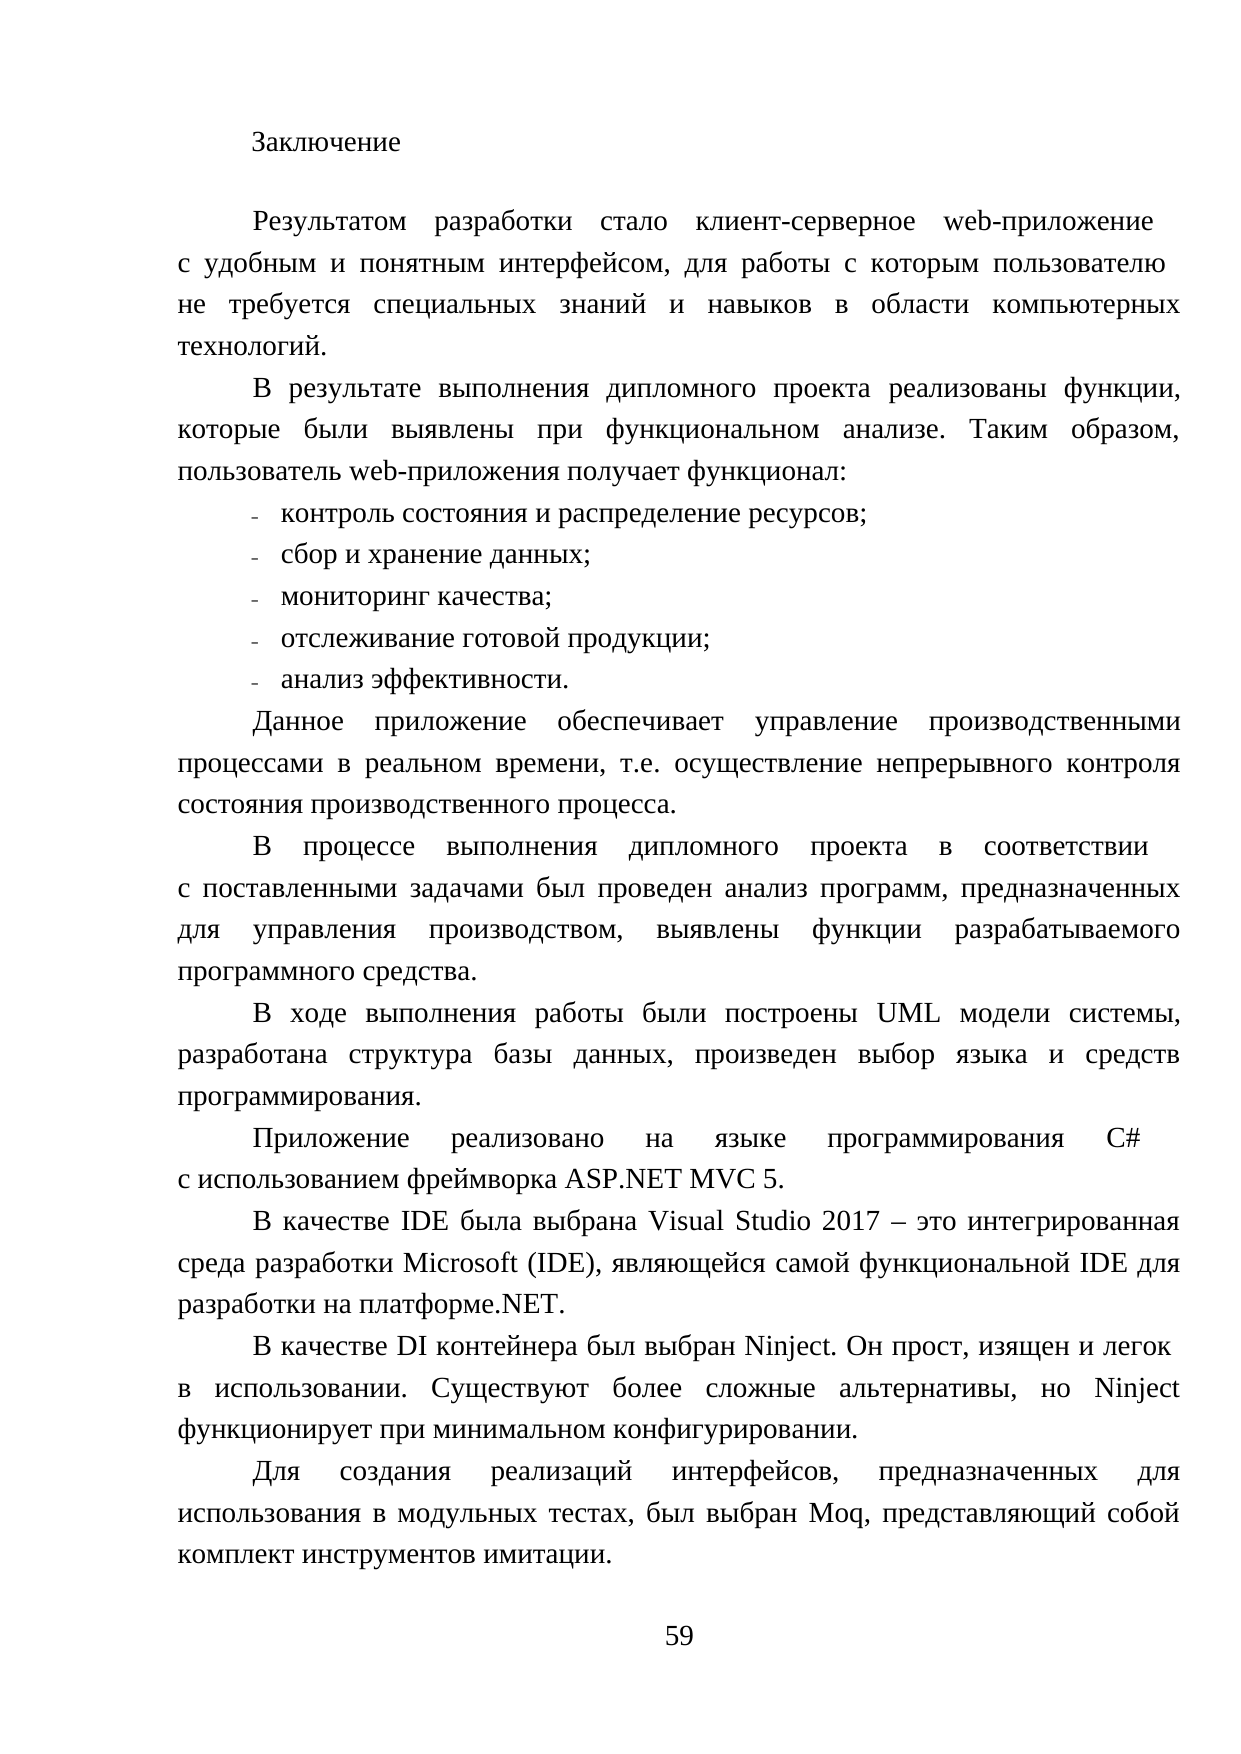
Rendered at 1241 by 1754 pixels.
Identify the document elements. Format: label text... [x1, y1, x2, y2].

text Заключение [177, 118, 1181, 160]
text В ходе выполнения работы были построены UML модели системы, разработана структура базы данных, произведен выбор языка и средств программирования. [177, 989, 1181, 1114]
text В качестве DI контейнера был выбран Ninject. Он прост, изящен и легок в использовании. Существуют более сложные альтернативы, но Ninject функционирует при минимальном конфигурировании. [177, 1322, 1181, 1447]
list контроль состояния и распределение ресурсов; [177, 489, 1181, 531]
list сбор и хранение данных; [177, 531, 1181, 572]
list анализ эффективности. [177, 656, 1181, 697]
list отслеживание готовой продукции; [177, 614, 1181, 656]
text Приложение реализовано на языке программирования C# с использованием фреймворка ASP.NET MVC 5. [177, 1114, 1181, 1197]
text В результате выполнения дипломного проекта реализованы функции, которые были выявлены при функциональном анализе. Таким образом, пользователь web-приложения получает функционал: [177, 364, 1181, 489]
text В качестве IDE была выбрана Visual Studio 2017 – это интегрированная среда разработки Microsoft (IDE), являющейся самой функциональной IDE для разработки на платформе.NET. [177, 1197, 1181, 1322]
list мониторинг качества; [177, 572, 1181, 614]
text Для создания реализаций интерфейсов, предназначенных для использования в модульных тестах, был выбран Moq, представляющий собой комплект инструментов имитации. [177, 1447, 1181, 1572]
text Данное приложение обеспечивает управление производственными процессами в реальном времени, т.е. осуществление непрерывного контроля состояния производственного процесса. [177, 697, 1181, 822]
text Результатом разработки стало клиент-серверное web-приложение с удобным и понятным интерфейсом, для работы с которым пользователю не требуется специальных знаний и навыков в области компьютерных технологий. [177, 197, 1181, 364]
text В процессе выполнения дипломного проекта в соответствии с поставленными задачами был проведен анализ программ, предназначенных для управления производством, выявлены функции разрабатываемого программного средства. [177, 822, 1181, 989]
